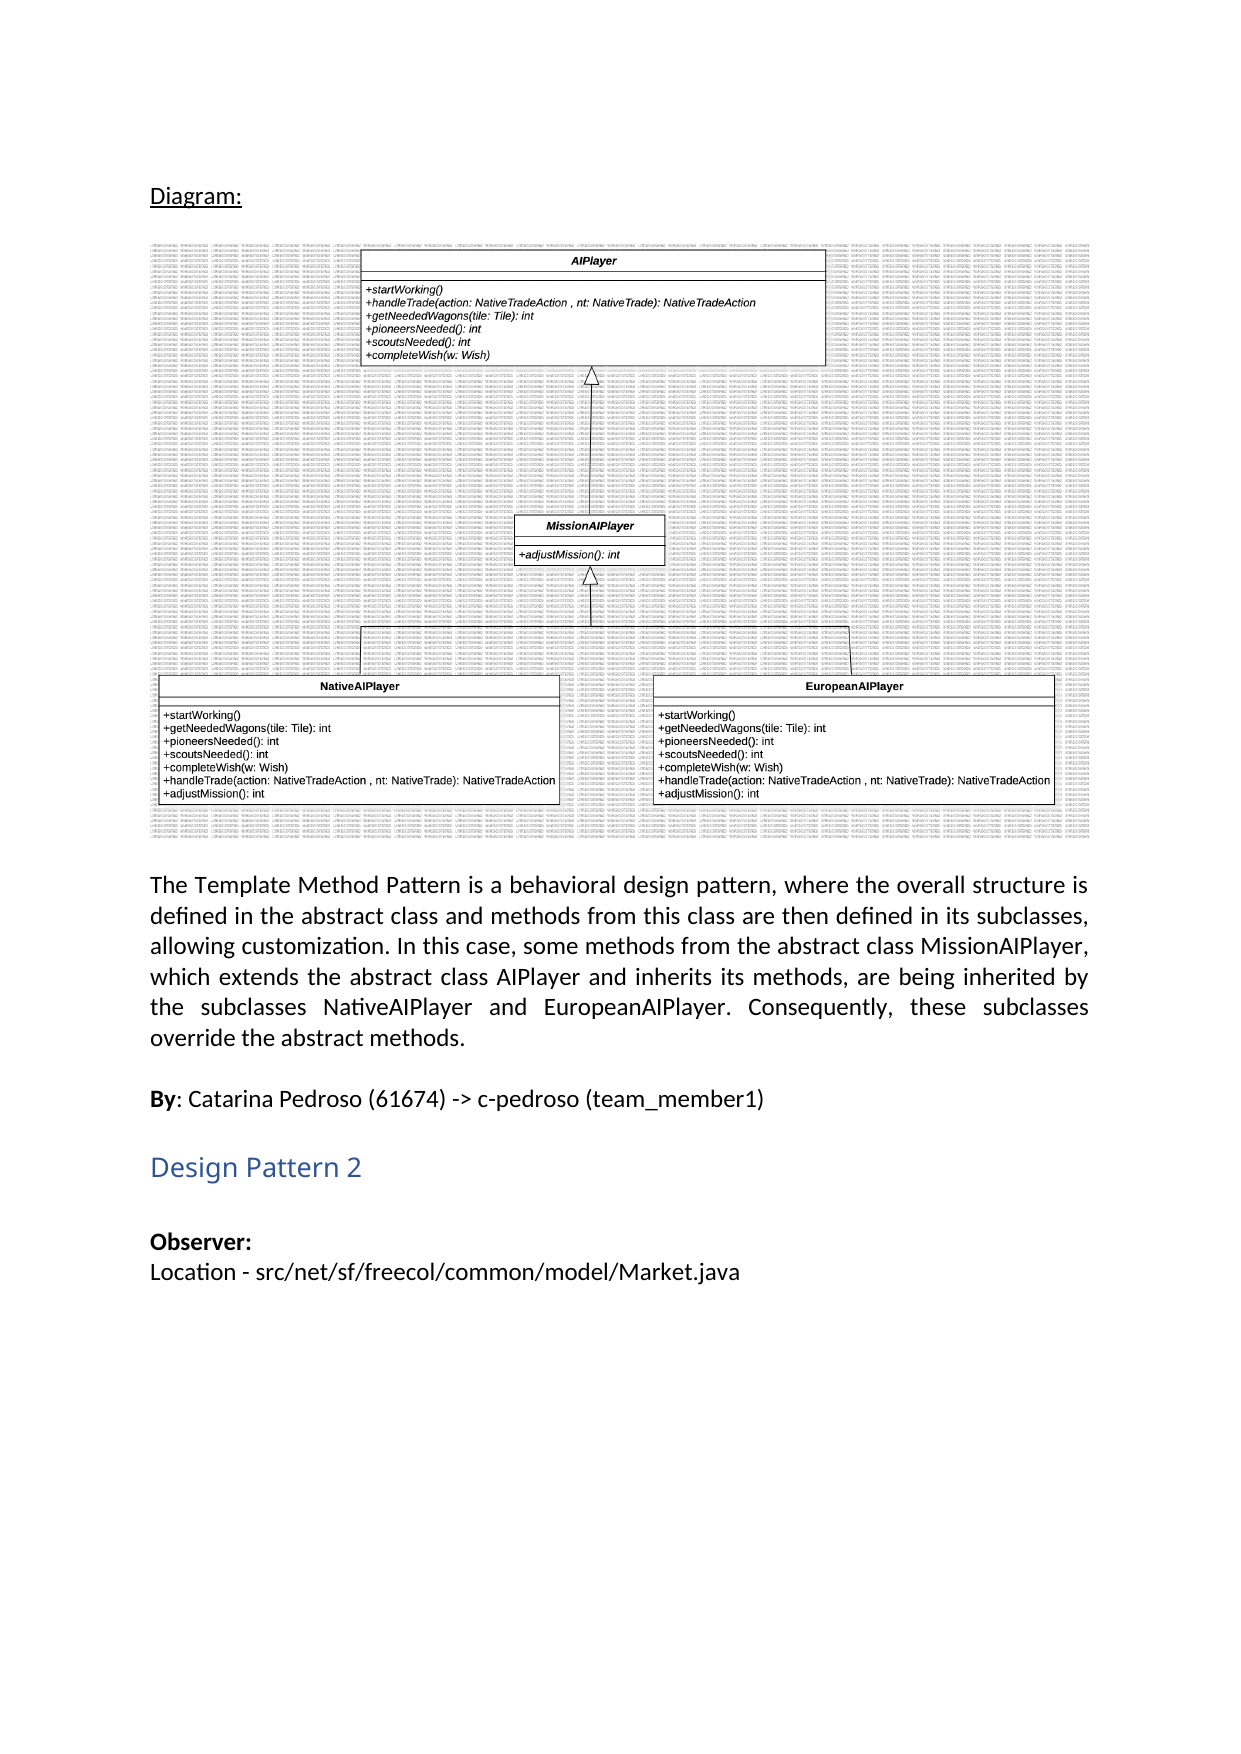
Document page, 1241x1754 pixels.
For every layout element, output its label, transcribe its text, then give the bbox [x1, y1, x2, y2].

picture [150, 241, 1090, 839]
text Location - src/net/sf/freecol/common/model/Market.java [150, 1256, 1090, 1287]
text Observer: [150, 1226, 1090, 1256]
text By: Catarina Pedroso (61674) -> c-pedroso (team_member1) [150, 1083, 1090, 1114]
subtitle Design Pattern 2 [150, 1148, 1090, 1185]
text Diagram: [150, 181, 1090, 211]
text The Template Method Pattern is a behavioral design pattern, where the overall structure is defined in the abstract class and methods from this class are then defined in its subclasses, allowing customization. In this case, some methods from the abstract class MissionAIPlayer, which extends the abstract class AIPlayer and inherits its methods, are being inherited by the subclasses NativeAIPlayer and EuropeanAIPlayer. Consequently, these subclasses override the abstract methods. [150, 869, 1090, 1053]
